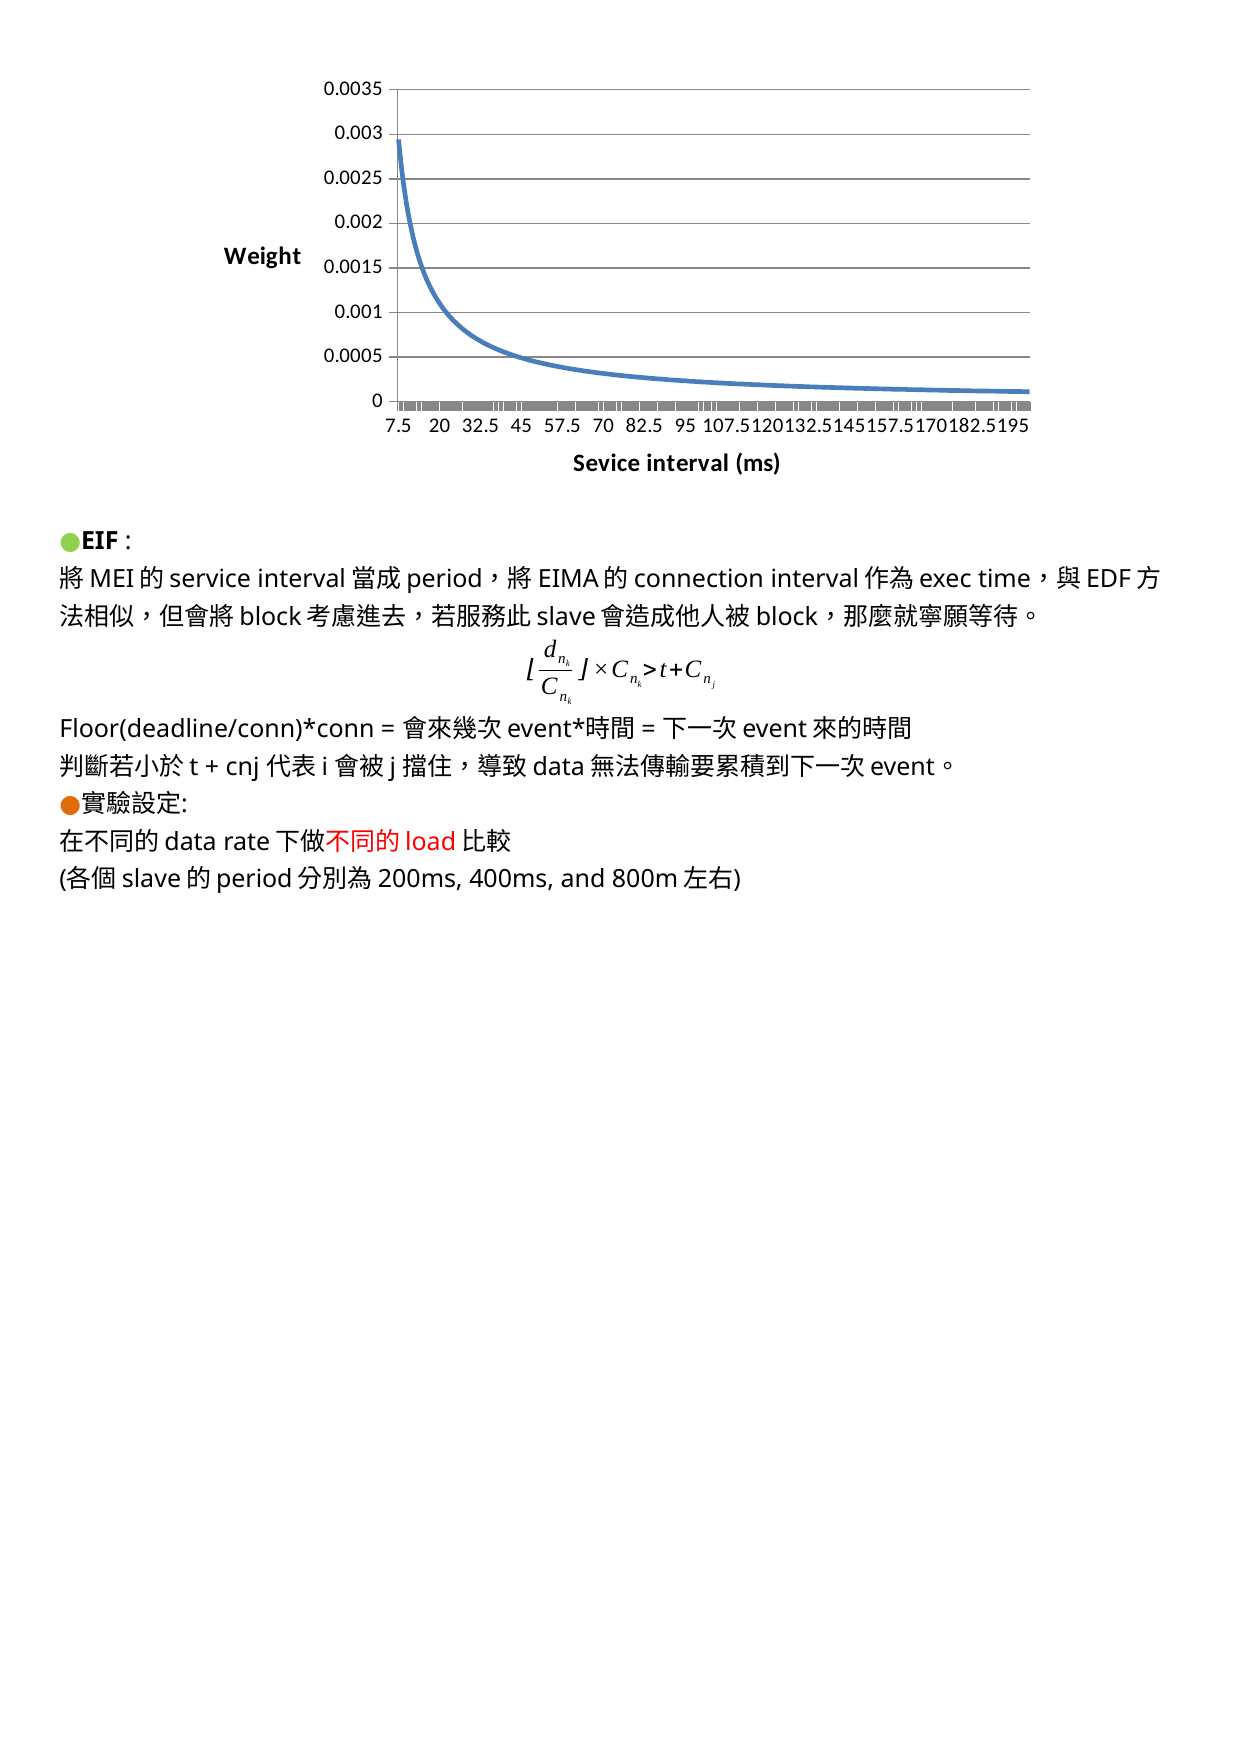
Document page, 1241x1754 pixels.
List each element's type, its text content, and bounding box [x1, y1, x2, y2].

text ●EIF : [59, 521, 1181, 558]
text (各個slave的period分別為200ms, 400ms, and 800m左右) [59, 858, 1181, 896]
text ●實驗設定: [59, 783, 1181, 821]
text 在不同的data rate下做不同的load比較 [59, 821, 1181, 858]
text 將MEI的service interval當成period，將EIMA的connection interval作為exec time，與EDF方法相似，但會將block考慮進去，若服務此slave會造成他人被block，那麼就寧願等待。 [59, 558, 1181, 633]
text 判斷若小於t + cnj 代表 i 會被j 擋住，導致data無法傳輸要累積到下一次event。 [59, 746, 1181, 783]
text Floor(deadline/conn)*conn = 會來幾次event*時間 = 下一次event來的時間 [59, 708, 1181, 746]
